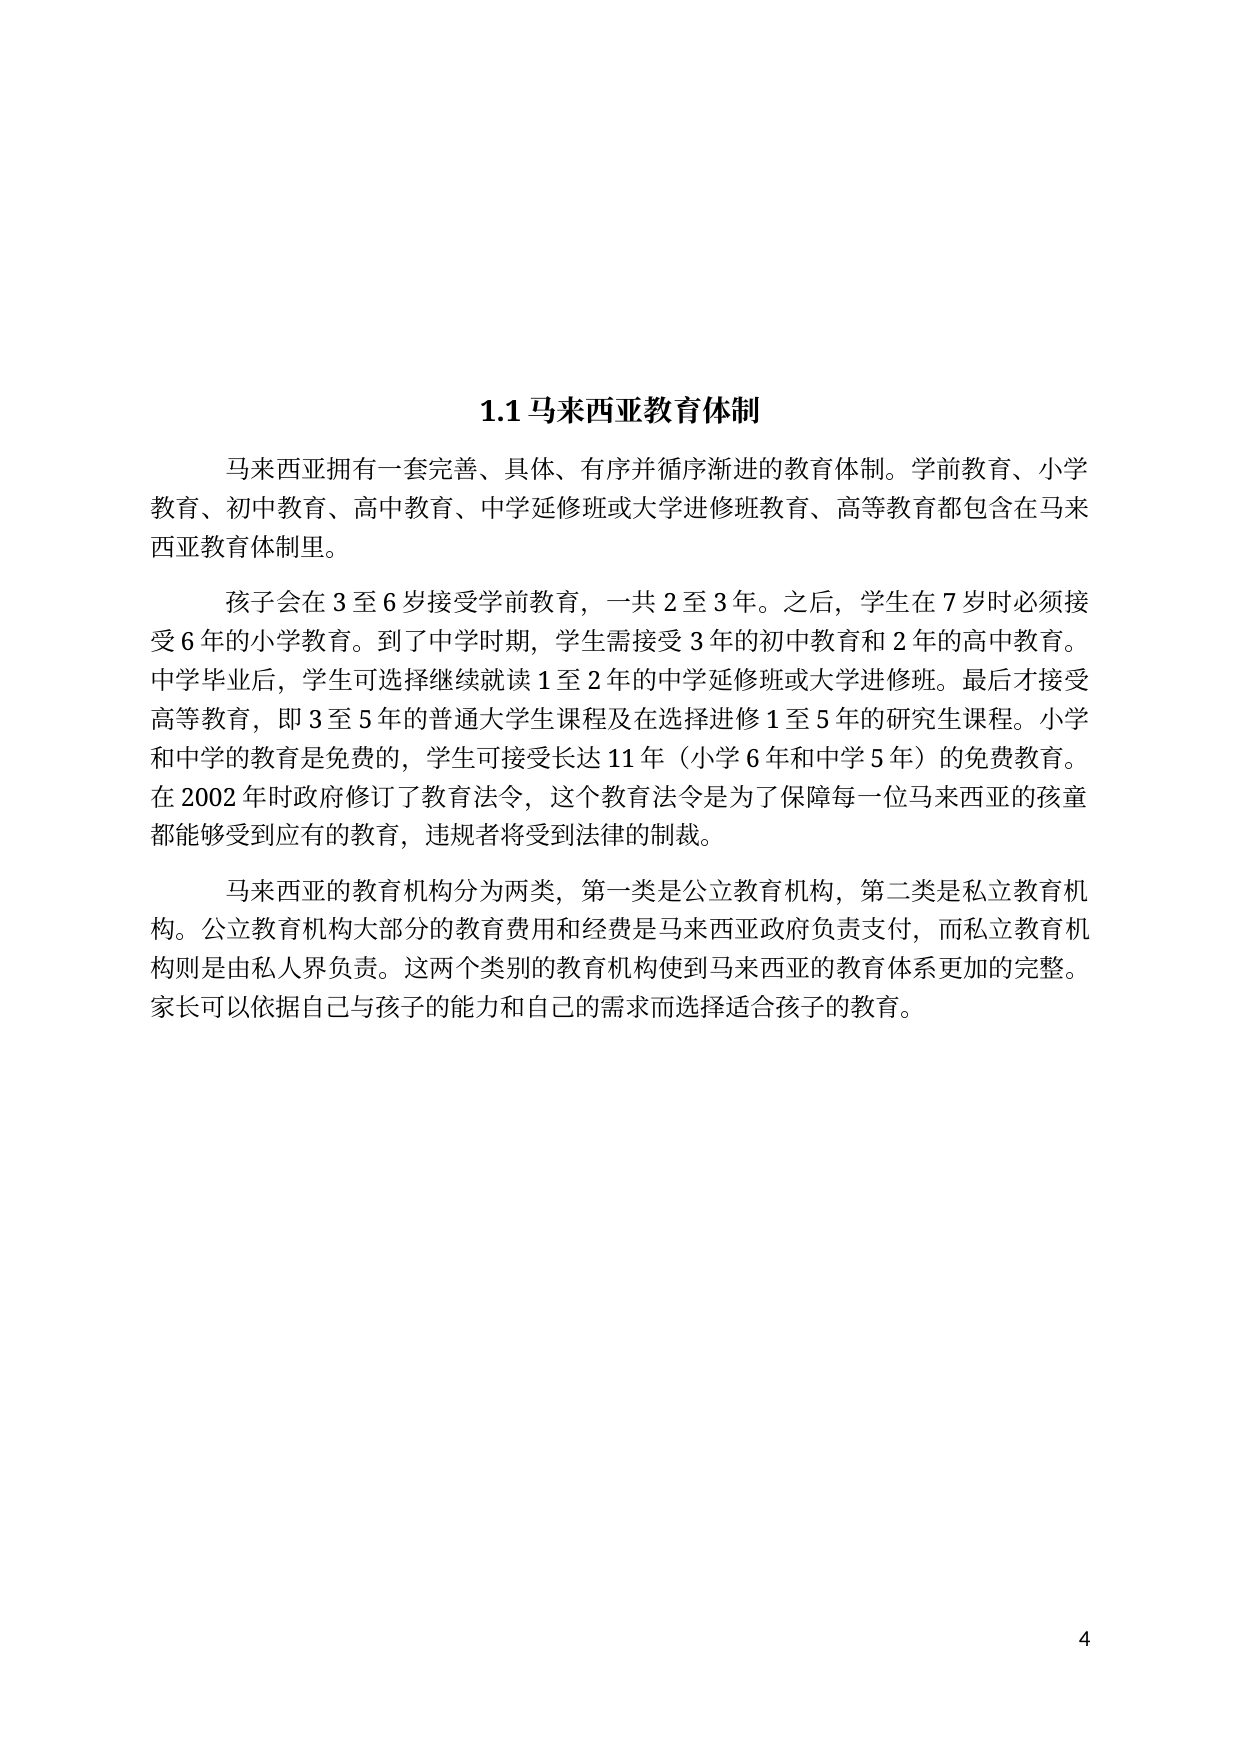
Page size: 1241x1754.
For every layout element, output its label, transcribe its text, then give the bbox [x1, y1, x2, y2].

text 马来西亚拥有一套完善、具体、有序并循序渐进的教育体制。学前教育、小学教育、初中教育、高中教育、中学延修班或大学进修班教育、高等教育都包含在马来西亚教育体制里。 [150, 450, 1090, 563]
text 1.1马来西亚教育体制 [150, 388, 1090, 430]
text 孩子会在3至6岁接受学前教育，一共2至3年。之后，学生在7岁时必须接受6年的小学教育。到了中学时期，学生需接受3年的初中教育和2年的高中教育。中学毕业后，学生可选择继续就读1至2年的中学延修班或大学进修班。最后才接受高等教育，即3至5年的普通大学生课程及在选择进修1至5年的研究生课程。小学和中学的教育是免费的，学生可接受长达11年（小学6年和中学5年）的免费教育。在2002年时政府修订了教育法令，这个教育法令是为了保障每一位马来西亚的孩童都能够受到应有的教育，违规者将受到法律的制裁。 [150, 583, 1090, 852]
text 马来西亚的教育机构分为两类，第一类是公立教育机构，第二类是私立教育机构。公立教育机构大部分的教育费用和经费是马来西亚政府负责支付，而私立教育机构则是由私人界负责。这两个类别的教育机构使到马来西亚的教育体系更加的完整。家长可以依据自己与孩子的能力和自己的需求而选择适合孩子的教育。 [150, 871, 1090, 1024]
